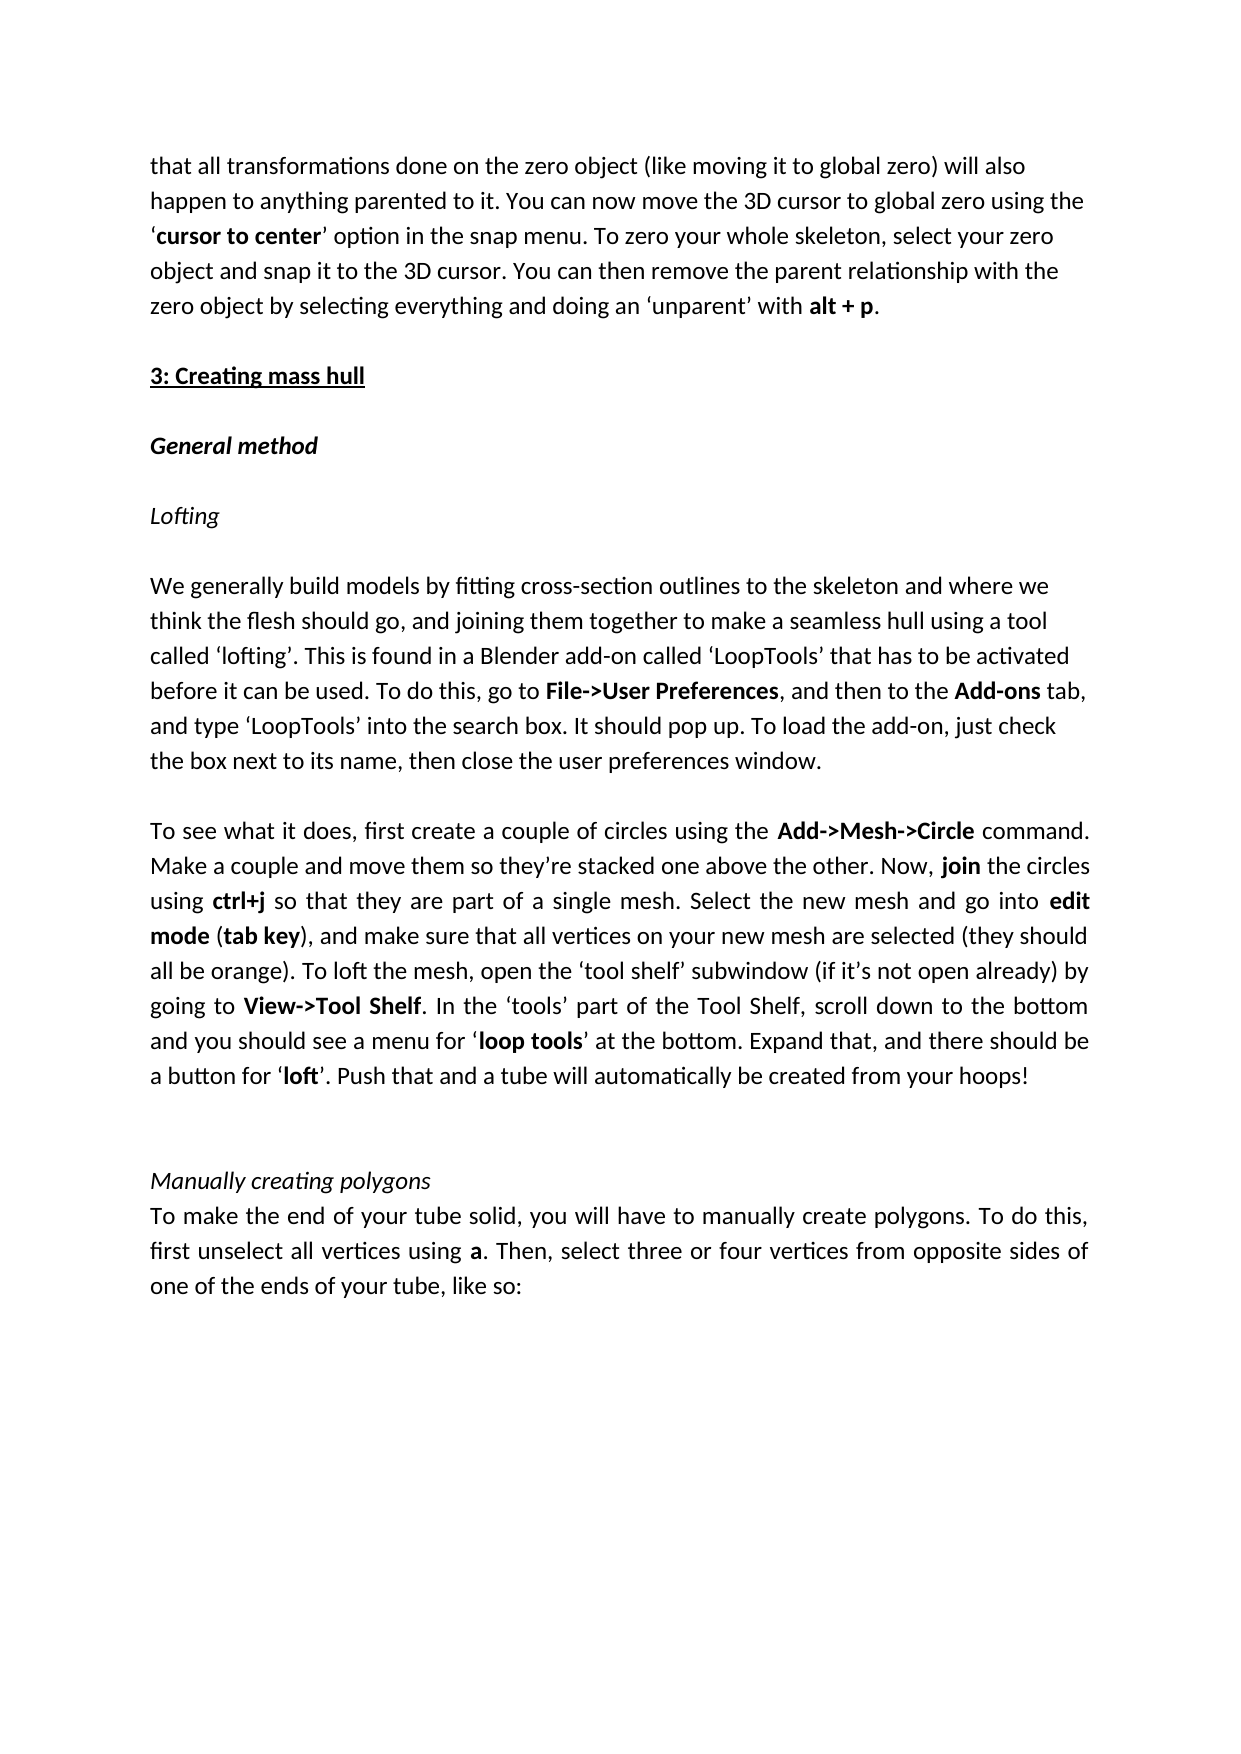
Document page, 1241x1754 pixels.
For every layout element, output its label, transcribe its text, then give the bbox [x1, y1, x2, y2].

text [150, 150, 1090, 321]
text General method [150, 430, 1090, 461]
text Lofting [150, 500, 1090, 531]
text To make the end of your tube solid, you will have to manually create polygons. To do this, first unselect all vertices using a. Then, select three or four vertices from opposite sides of one of the ends of your tube, like so: [150, 1200, 1090, 1301]
text Manually creating polygons [150, 1165, 1090, 1196]
text We generally build models by fitting cross-section outlines to the skeleton and where we think the flesh should go, and joining them together to make a seamless hull using a tool called ‘lofting’. This is found in a Blender add-on called ‘LoopTools’ that has to be activated before it can be used. To do this, go to File->User Preferences, and then to the Add-ons tab, and type ‘LoopTools’ into the search box. It should pop up. To load the add-on, just check the box next to its name, then close the user preferences window. [150, 570, 1090, 776]
text 3: Creating mass hull [150, 360, 1090, 391]
text To see what it does, first create a couple of circles using the Add->Mesh->Circle command. Make a couple and move them so they’re stacked one above the other. Now, join the circles using ctrl+j so that they are part of a single mesh. Select the new mesh and go into edit mode (tab key), and make sure that all vertices on your new mesh are selected (they should all be orange). To loft the mesh, open the ‘tool shelf’ subwindow (if it’s not open already) by going to View->Tool Shelf. In the ‘tools’ part of the Tool Shelf, scroll down to the bottom and you should see a menu for ‘loop tools’ at the bottom. Expand that, and there should be a button for ‘loft’. Push that and a tube will automatically be created from your hoops! [150, 815, 1090, 1091]
